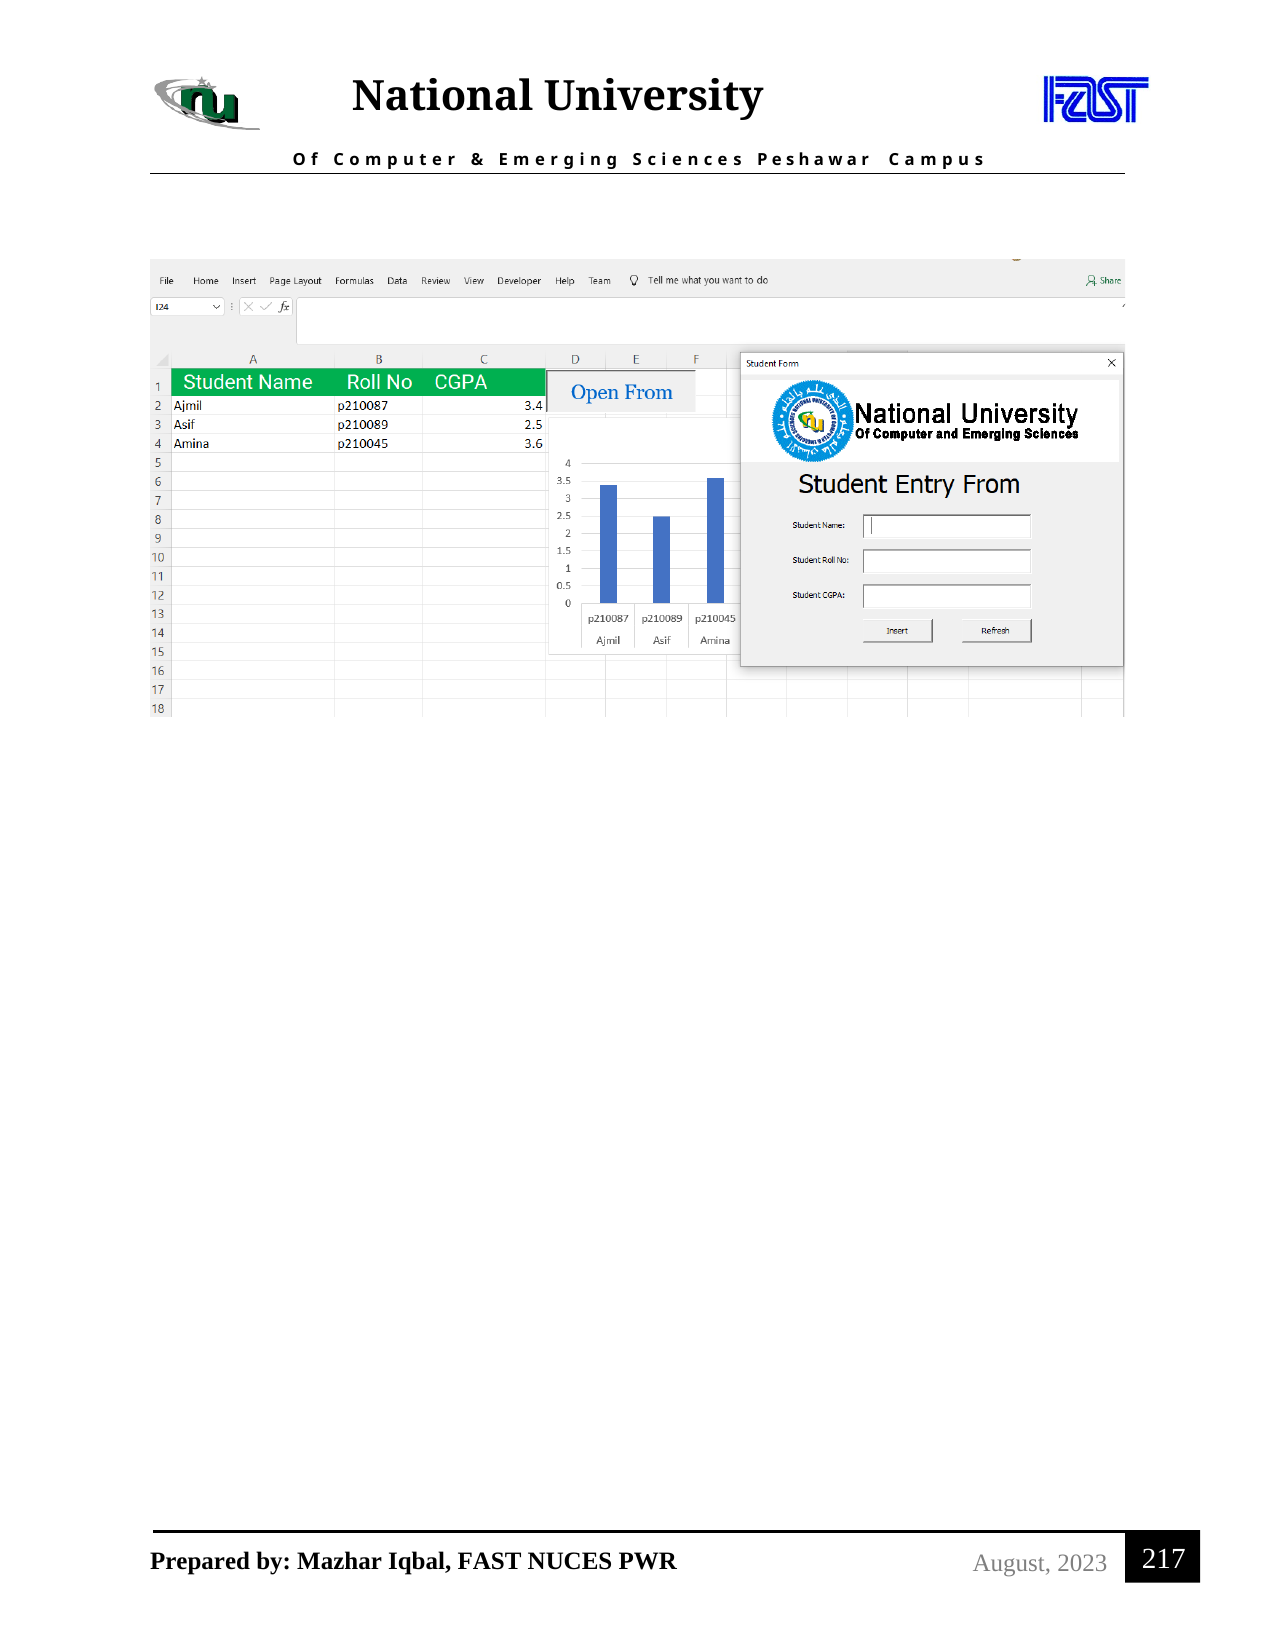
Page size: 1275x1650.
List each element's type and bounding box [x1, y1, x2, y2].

picture [1036, 75, 1152, 124]
picture [153, 68, 260, 130]
picture [150, 259, 1125, 717]
